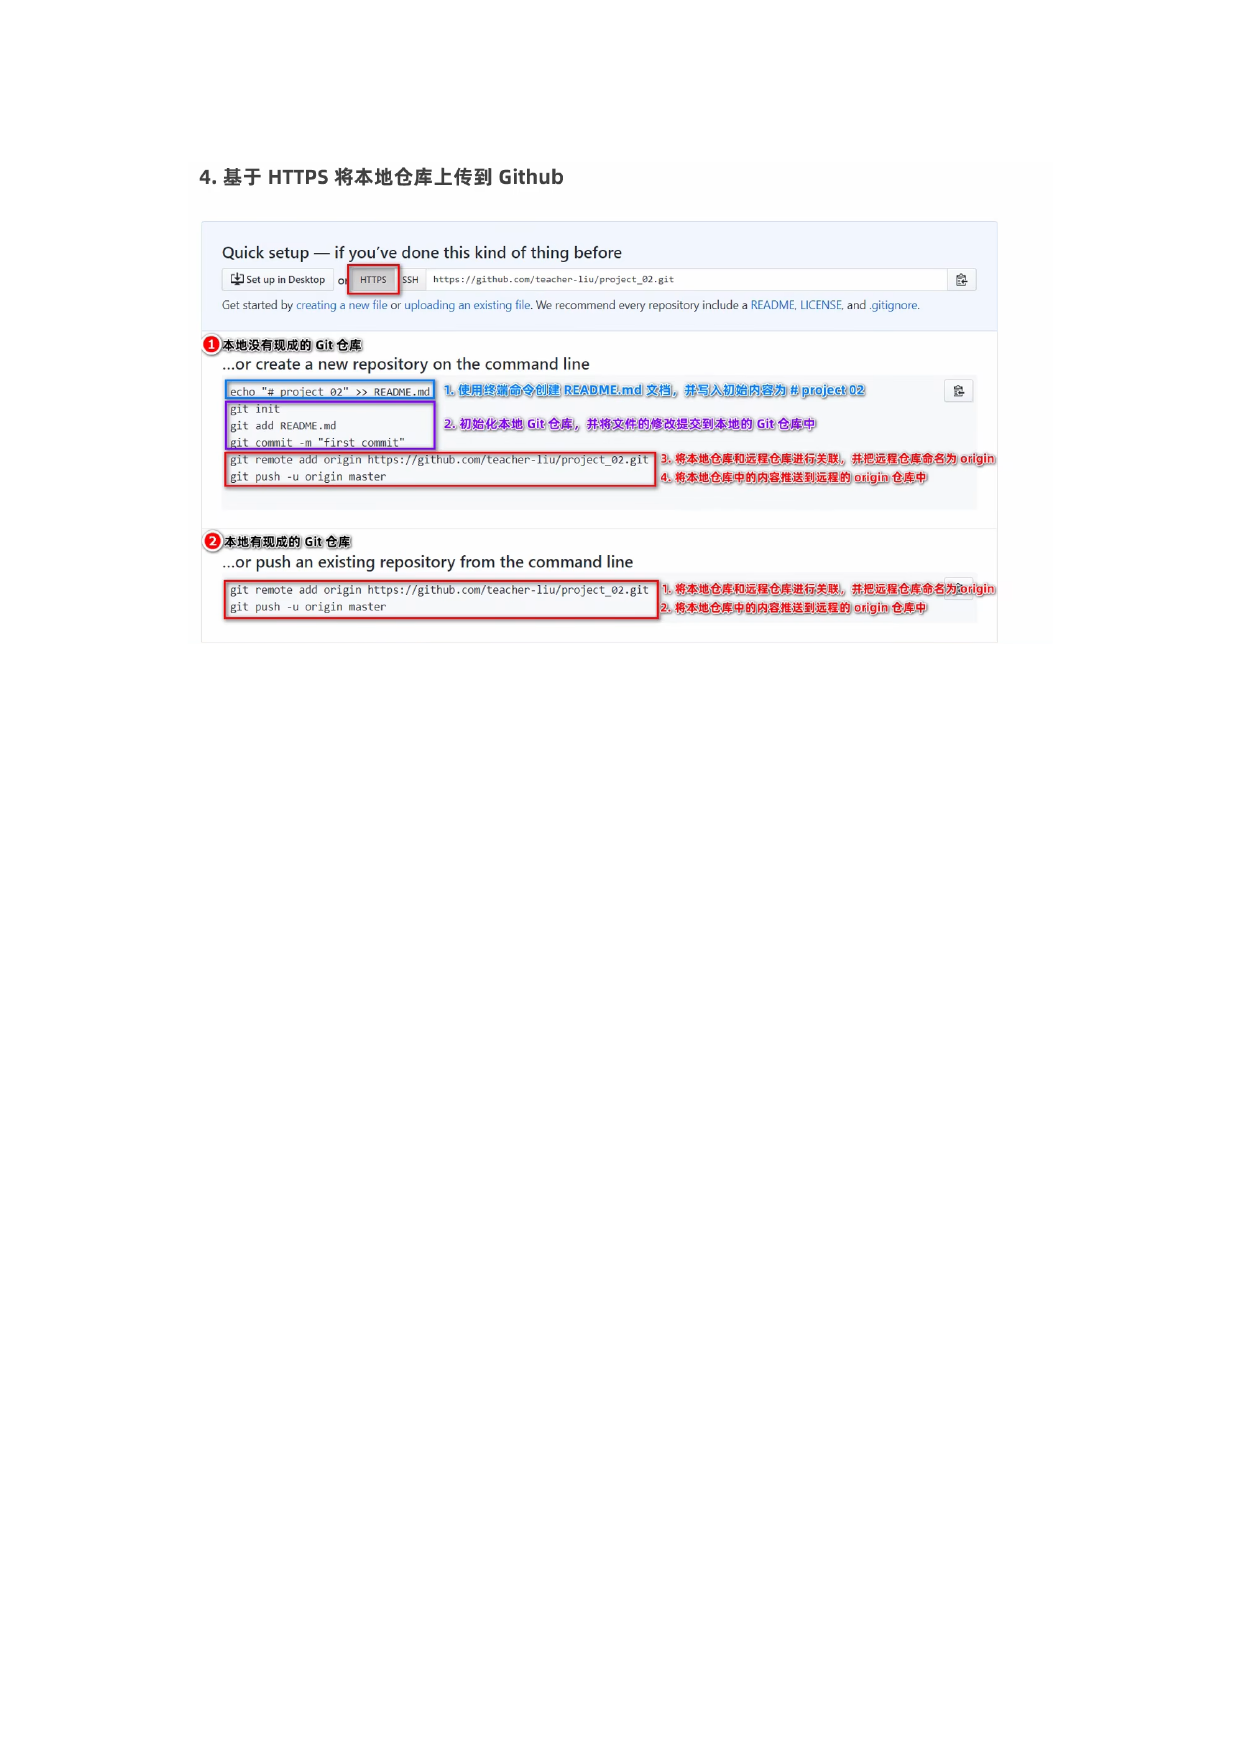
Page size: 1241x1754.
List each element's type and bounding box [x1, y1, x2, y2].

picture [187, 162, 1053, 644]
